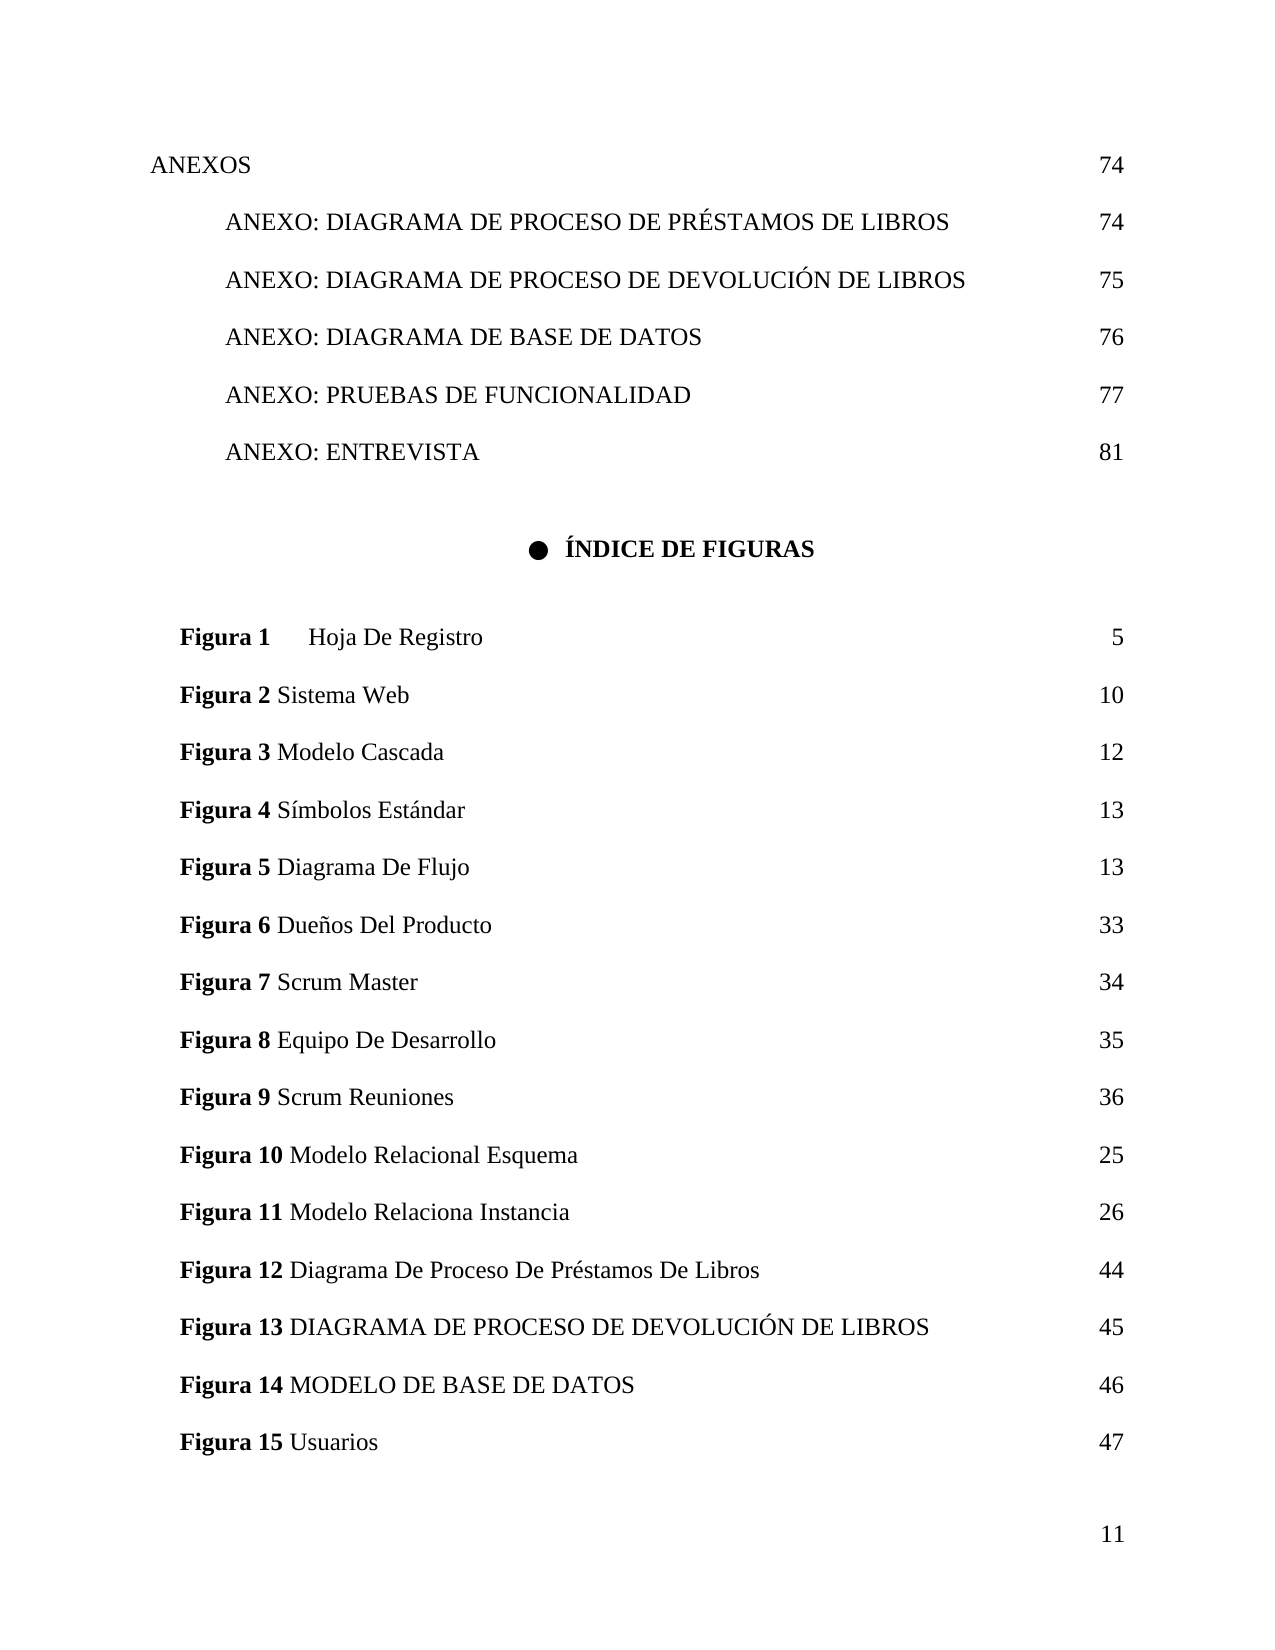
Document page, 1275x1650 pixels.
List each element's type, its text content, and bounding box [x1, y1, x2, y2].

subtitle ÍNDICE DE FIGURAS [217, 520, 1125, 571]
